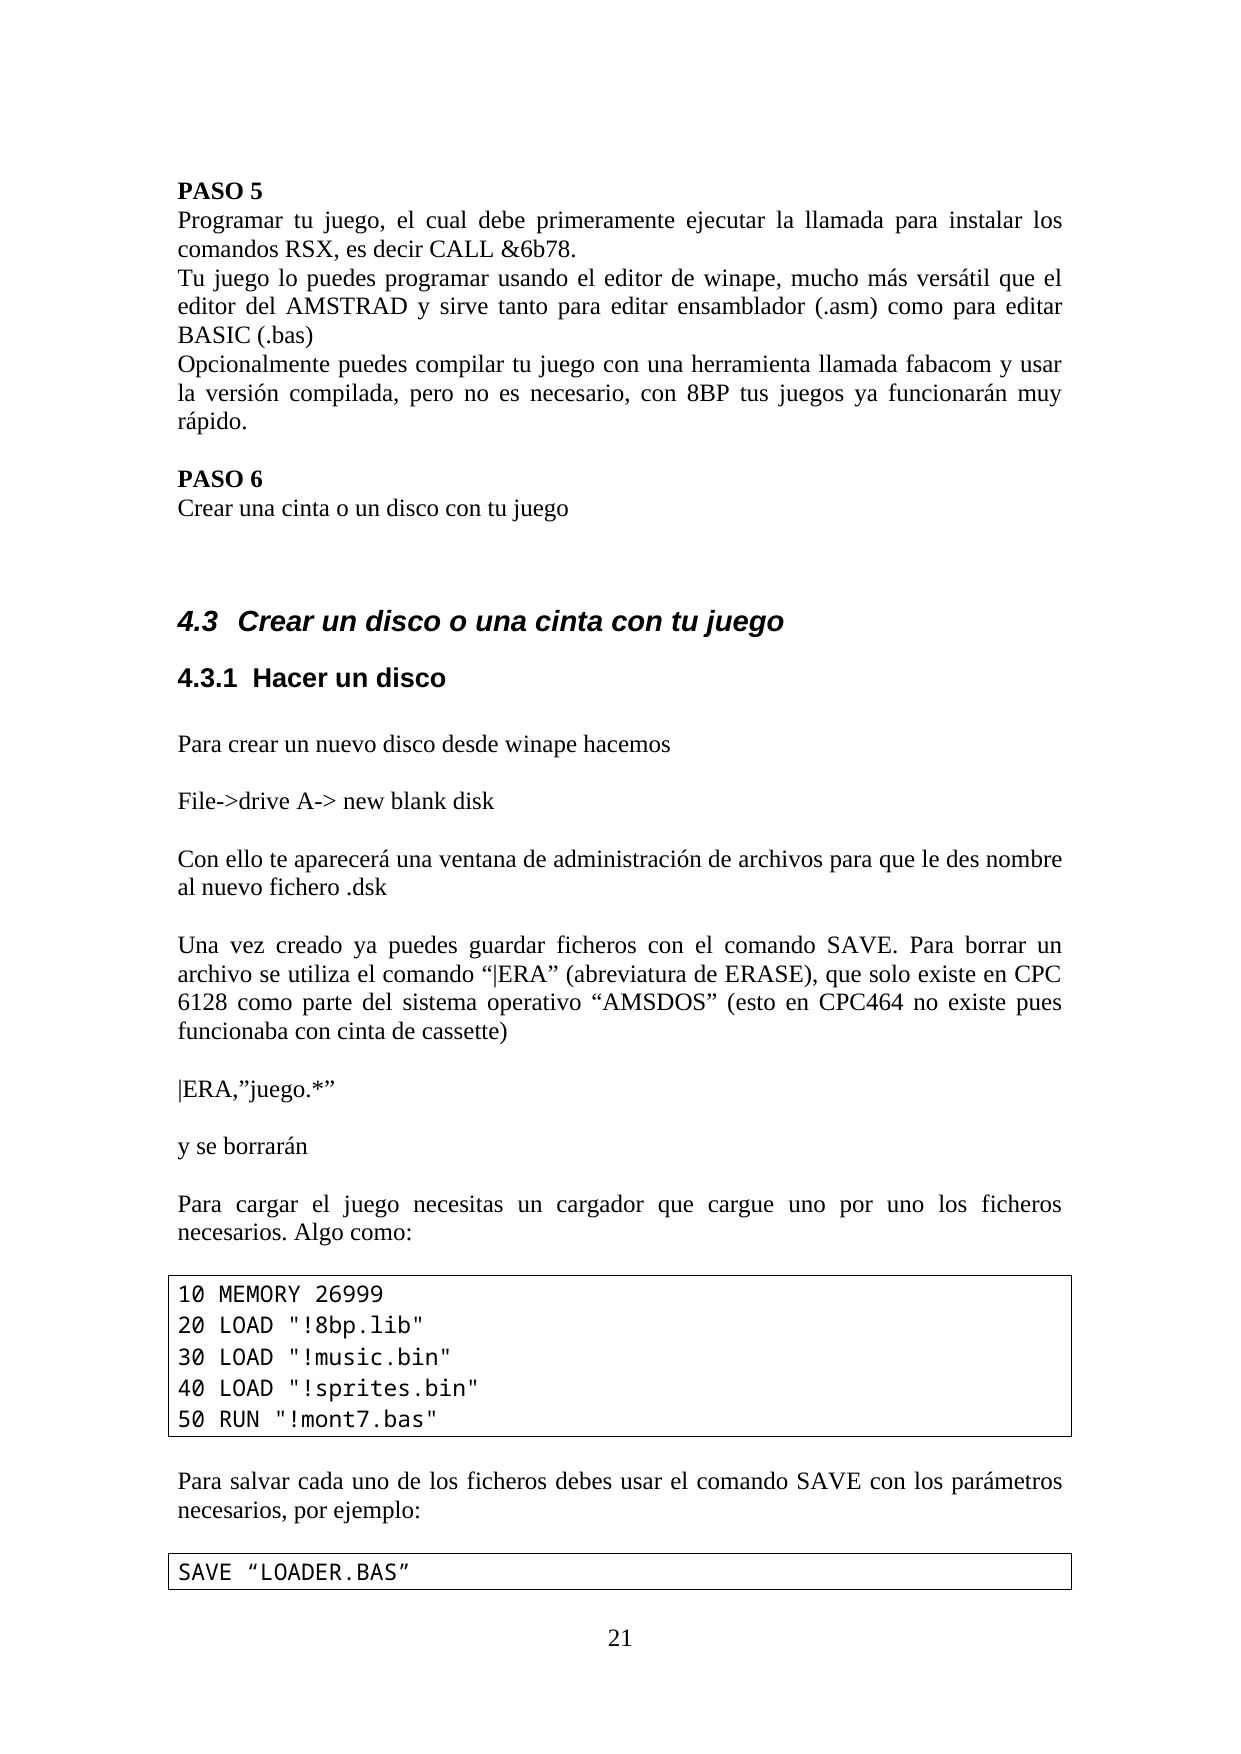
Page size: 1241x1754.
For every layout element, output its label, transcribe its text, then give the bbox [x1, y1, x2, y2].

text 20 LOAD "!8bp.lib" [177, 1309, 1063, 1341]
text 40 LOAD "!sprites.bin" [177, 1372, 1063, 1400]
text 30 LOAD "!music.bin" [177, 1341, 1063, 1372]
text Con ello te aparecerá una ventana de administración de archivos para que le des nombre al nuevo fichero .dsk [177, 844, 1063, 901]
text y se borrarán [177, 1131, 1063, 1160]
text 50 RUN "!mont7.bas" [169, 1400, 1071, 1436]
text PASO 6 [177, 464, 1063, 493]
subtitle Hacer un disco [177, 662, 1063, 694]
text Para cargar el juego necesitas un cargador que cargue uno por uno los ficheros necesarios. Algo como: [177, 1189, 1063, 1246]
text Para salvar cada uno de los ficheros debes usar el comando SAVE con los parámetros necesarios, por ejemplo: [177, 1466, 1063, 1524]
text Opcionalmente puedes compilar tu juego con una herramienta llamada fabacom y usar la versión compilada, pero no es necesario, con 8BP tus juegos ya funcionarán muy rápido. [177, 349, 1063, 435]
text PASO 5 [177, 176, 1063, 205]
text 10 MEMORY 26999 [169, 1276, 1071, 1309]
subtitle Crear un disco o una cinta con tu juego [177, 604, 1063, 637]
text Una vez creado ya puedes guardar ficheros con el comando SAVE. Para borrar un archivo se utiliza el comando “|ERA” (abreviatura de ERASE), que solo existe en CPC 6128 como parte del sistema operativo “AMSDOS” (esto en CPC464 no existe pues funcionaba con cinta de cassette) [177, 930, 1063, 1045]
text File->drive A-> new blank disk [177, 786, 1063, 815]
text Tu juego lo puedes programar usando el editor de winape, mucho más versátil que el editor del AMSTRAD y sirve tanto para editar ensamblador (.asm) como para editar BASIC (.bas) [177, 263, 1063, 349]
text SAVE “LOADER.BAS” [169, 1554, 1071, 1589]
text Para crear un nuevo disco desde winape hacemos [177, 729, 1063, 757]
text |ERA,”juego.*” [177, 1074, 1063, 1102]
text Crear una cinta o un disco con tu juego [177, 493, 1063, 521]
text Programar tu juego, el cual debe primeramente ejecutar la llamada para instalar los comandos RSX, es decir CALL &6b78. [177, 205, 1063, 263]
